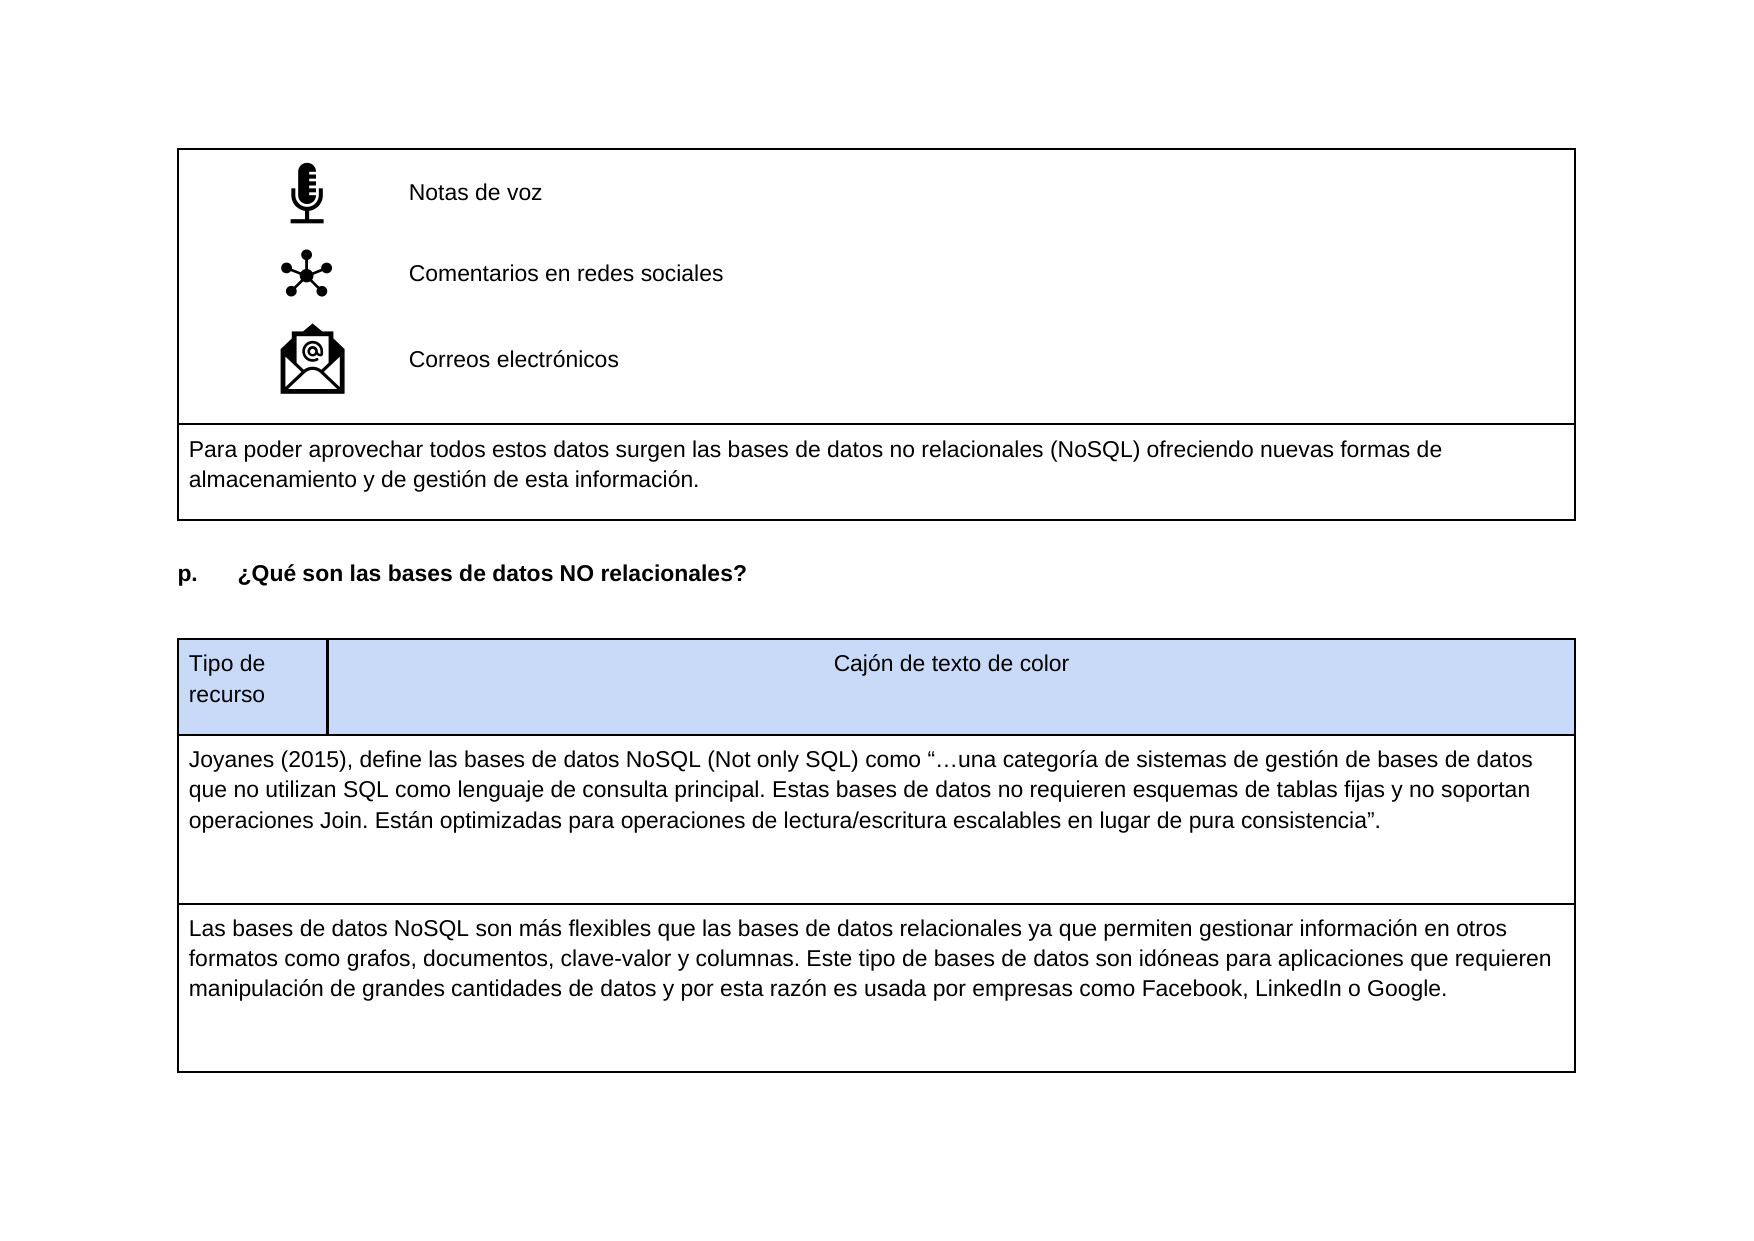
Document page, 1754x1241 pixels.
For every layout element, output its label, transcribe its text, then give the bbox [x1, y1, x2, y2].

table_header Cajón de texto de color [329, 640, 1574, 734]
table_header Tipo de recurso [179, 640, 326, 734]
table_cell Joyanes (2015), define las bases de datos NoSQL (Not only SQL) como “…una categoría de sistemas de gestión de bases de datos que no utilizan SQL como lenguaje de consulta principal. Estas bases de datos no requieren esquemas de tablas fijas y no soportan operaciones Join. Están optimizadas para operaciones de lectura/escritura escalables en lugar de pura consistencia”. [179, 736, 1574, 902]
picture [275, 321, 351, 397]
picture [275, 241, 339, 305]
table_cell Para poder aprovechar todos estos datos surgen las bases de datos no relacionales (NoSQL) ofreciendo nuevas formas de almacenamiento y de gestión de esta información. [179, 425, 1574, 519]
picture [275, 160, 340, 226]
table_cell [179, 905, 1574, 1071]
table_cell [179, 150, 1574, 423]
subtitle ¿Qué son las bases de datos NO relacionales? [177, 560, 1577, 586]
